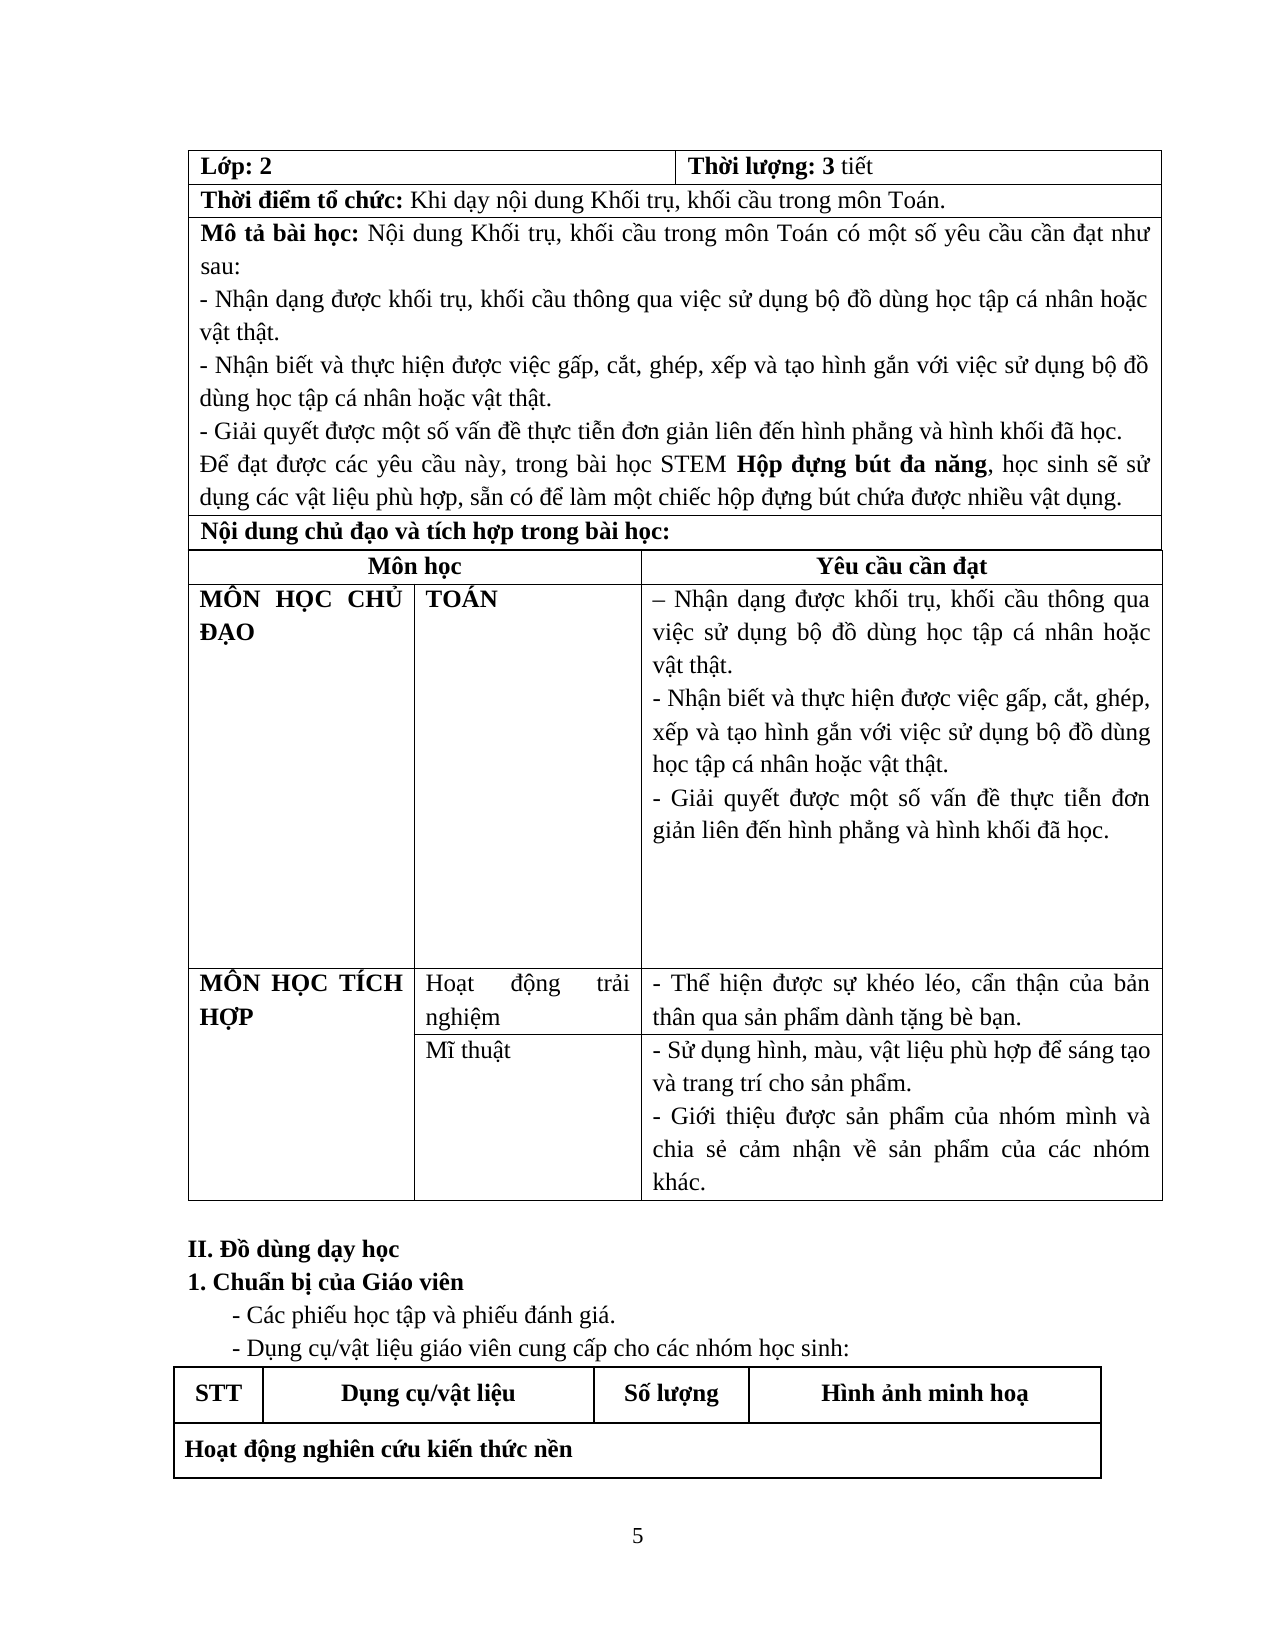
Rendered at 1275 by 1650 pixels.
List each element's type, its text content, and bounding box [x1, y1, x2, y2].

table_header STT [175, 1368, 262, 1422]
table_cell Mô tả bài học: Nội dung Khối trụ, khối cầu trong môn Toán có một số yêu cầu cần đạt như sau: - Nhận dạng được khối trụ, khối cầu thông qua việc sử dụng bộ đồ dùng học tập cá nhân hoặc vật thật. - Nhận biết và thực hiện được việc gấp, cắt, ghép, xếp và tạo hình gắn với việc sử dụng bộ đồ dùng học tập cá nhân hoặc vật thật. - Giải quyết được một số vấn đề thực tiễn đơn giản liên đến hình phẳng và hình khối đã học. Để đạt được các yêu cầu này, trong bài học STEM Hộp đựng bút đa năng, học sinh sẽ sử dụng các vật liệu phù hợp, sẵn có để làm một chiếc hộp đựng bút chứa được nhiều vật dụng. [189, 218, 1161, 515]
table_cell – Nhận dạng được khối trụ, khối cầu thông qua việc sử dụng bộ đồ dùng học tập cá nhân hoặc vật thật. - Nhận biết và thực hiện được việc gấp, cắt, ghép, xếp và tạo hình gắn với việc sử dụng bộ đồ dùng học tập cá nhân hoặc vật thật. - Giải quyết được một số vấn đề thực tiễn đơn giản liên đến hình phẳng và hình khối đã học. [642, 585, 1162, 967]
table_cell Hoạt động trải nghiệm [415, 969, 641, 1034]
text - Các phiếu học tập và phiếu đánh giá. [187, 1300, 1087, 1329]
table_header Yêu cầu cần đạt [642, 551, 1162, 583]
table_cell Mĩ thuật [415, 1035, 641, 1200]
table_cell Hoạt động nghiên cứu kiến thức nền [175, 1424, 1100, 1477]
text - Dụng cụ/vật liệu giáo viên cung cấp cho các nhóm học sinh: [187, 1333, 1087, 1362]
text II. Đồ dùng dạy học [187, 1234, 1087, 1263]
text 1. Chuẩn bị của Giáo viên [187, 1267, 1087, 1296]
table_cell MÔN HỌC CHỦ ĐẠO [189, 585, 414, 967]
table_cell TOÁN [415, 585, 641, 967]
table_header Dụng cụ/vật liệu [264, 1368, 593, 1422]
table_header Lớp: 2 [189, 151, 675, 184]
table_header Thời lượng: 3 tiết [676, 151, 1161, 184]
table_header Môn học [189, 551, 641, 583]
table_cell MÔN HỌC TÍCH HỢP [189, 969, 414, 1200]
table_cell Thời điểm tổ chức: Khi dạy nội dung Khối trụ, khối cầu trong môn Toán. [189, 185, 1161, 217]
table_header Số lượng [595, 1368, 748, 1422]
table_cell - Sử dụng hình, màu, vật liệu phù hợp để sáng tạo và trang trí cho sản phẩm. - Giới thiệu được sản phẩm của nhóm mình và chia sẻ cảm nhận về sản phẩm của các nhóm khác. [642, 1035, 1162, 1200]
table_cell - Thể hiện được sự khéo léo, cẩn thận của bản thân qua sản phẩm dành tặng bè bạn. [642, 969, 1162, 1034]
table_header Hình ảnh minh hoạ [750, 1368, 1100, 1422]
table_cell Nội dung chủ đạo và tích hợp trong bài học: [189, 516, 1161, 549]
